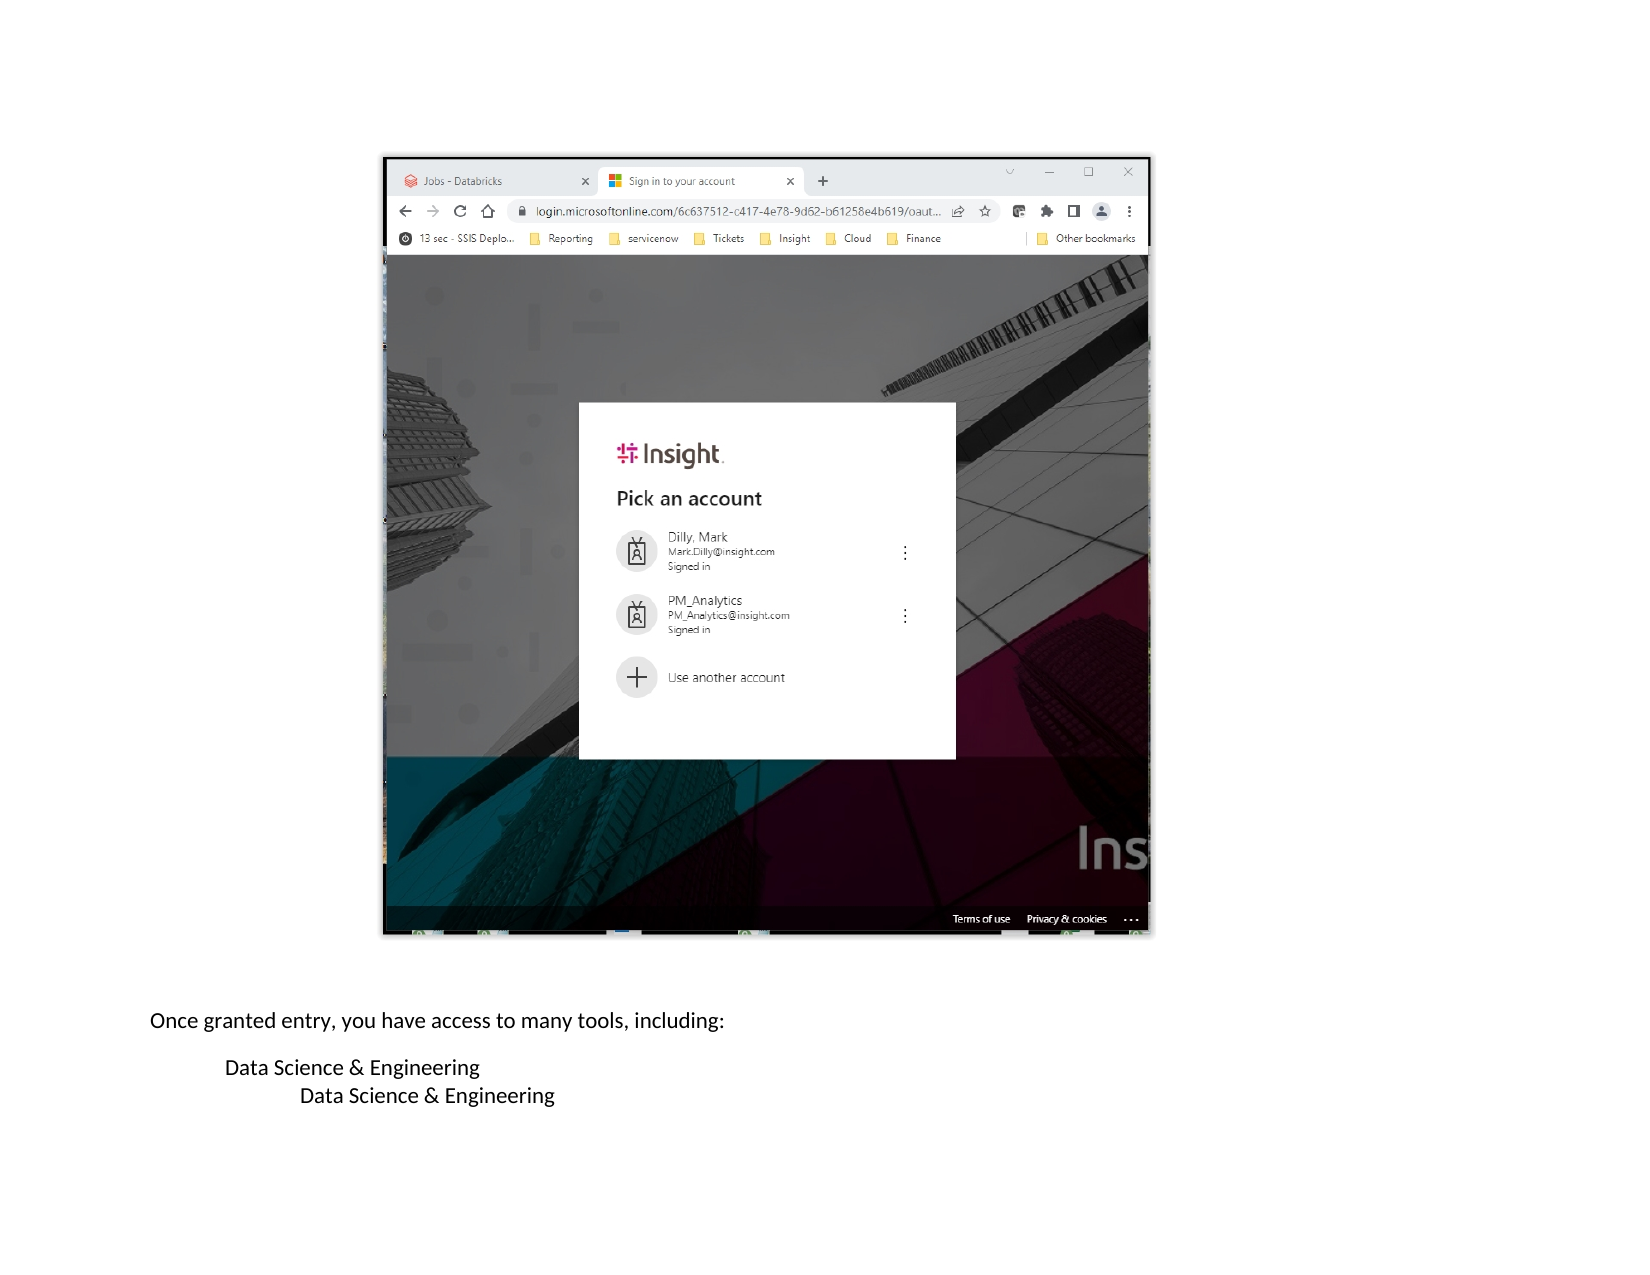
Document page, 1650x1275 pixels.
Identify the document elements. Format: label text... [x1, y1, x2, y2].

text Data Science & Engineering [150, 1081, 1500, 1109]
picture [375, 150, 1157, 941]
text Data Science & Engineering [150, 1053, 1500, 1081]
text Once granted entry, you have access to many tools, including: [150, 1006, 1500, 1034]
